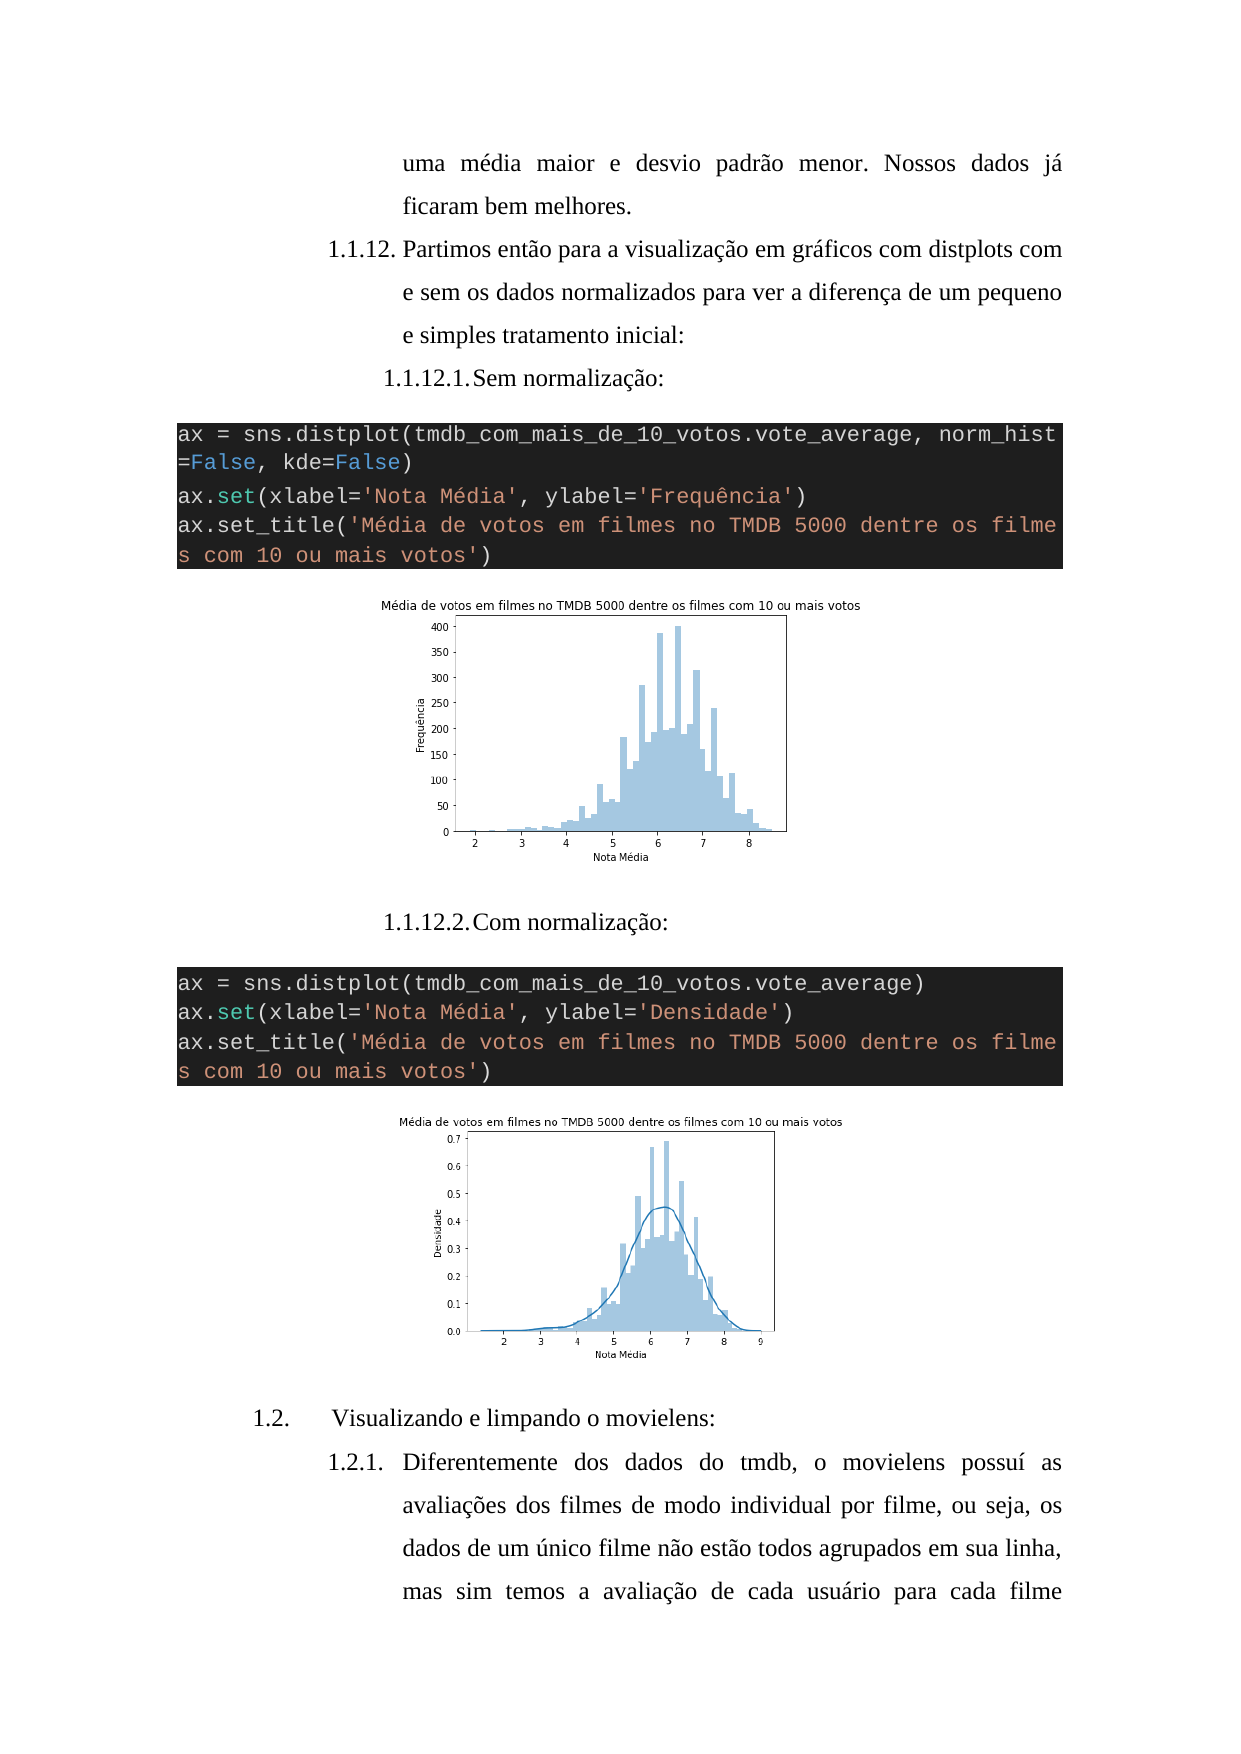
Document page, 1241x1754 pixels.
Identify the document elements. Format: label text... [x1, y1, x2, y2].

text ax.set(xlabel='Nota Média', ylabel='Frequência') [177, 480, 1063, 509]
list Sem normalização: [383, 363, 1063, 392]
list Com normalização: [383, 907, 1063, 936]
picture [375, 593, 866, 868]
text ax = sns.distplot(tmdb_com_mais_de_10_votos.vote_average) [177, 967, 1063, 996]
list Visualizando e limpando o movielens: [252, 1403, 1063, 1432]
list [327, 148, 1063, 219]
text ax.set_title('Média de votos em filmes no TMDB 5000 dentre os filmes com 10 ou mais votos') [177, 509, 1063, 569]
text ax = sns.distplot(tmdb_com_mais_de_10_votos.vote_average, norm_hist=False, kde=False) [177, 423, 1063, 476]
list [327, 1447, 1063, 1605]
text ax.set_title('Média de votos em filmes no TMDB 5000 dentre os filmes com 10 ou mais votos') [177, 1026, 1063, 1086]
picture [392, 1110, 848, 1365]
list Partimos então para a visualização em gráficos com distplots com e sem os dados normalizados para ver a diferença de um pequeno e simples tratamento inicial: [327, 234, 1063, 349]
text ax.set(xlabel='Nota Média', ylabel='Densidade') [177, 996, 1063, 1026]
